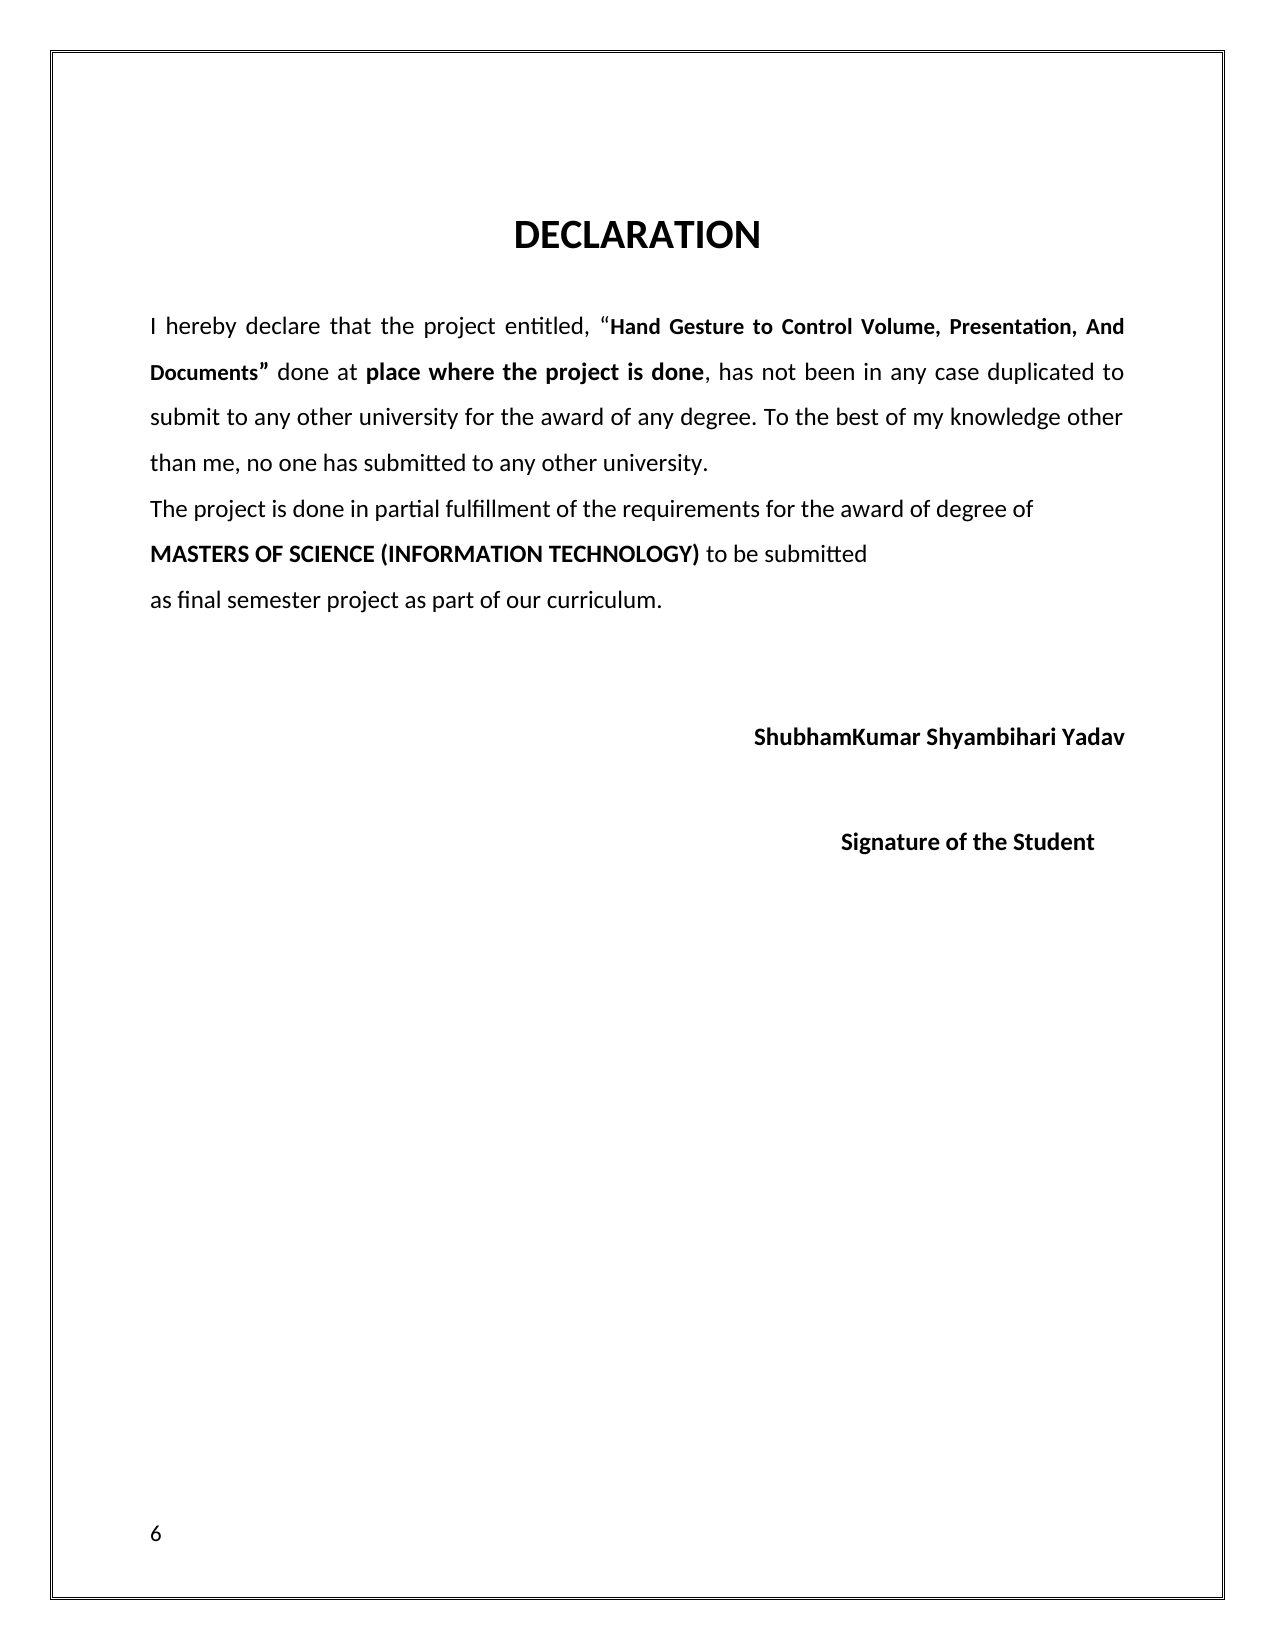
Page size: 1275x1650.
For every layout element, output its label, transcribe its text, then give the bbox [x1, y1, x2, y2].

text as final semester project as part of our curriculum. [150, 584, 1125, 615]
text Signature of the Student [150, 826, 1095, 856]
text ShubhamKumar Shyambihari Yadav [150, 722, 1125, 752]
text I hereby declare that the project entitled, “Hand Gesture to Control Volume, Presentation, And Documents” done at place where the project is done, has not been in any case duplicated to submit to any other university for the award of any degree. To the best of my knowledge other than me, no one has submitted to any other university. [150, 310, 1125, 478]
text The project is done in partial fulfillment of the requirements for the award of degree of [150, 493, 1125, 523]
text MASTERS OF SCIENCE (INFORMATION TECHNOLOGY) to be submitted [150, 538, 1125, 569]
text DECLARATION [150, 208, 1125, 259]
